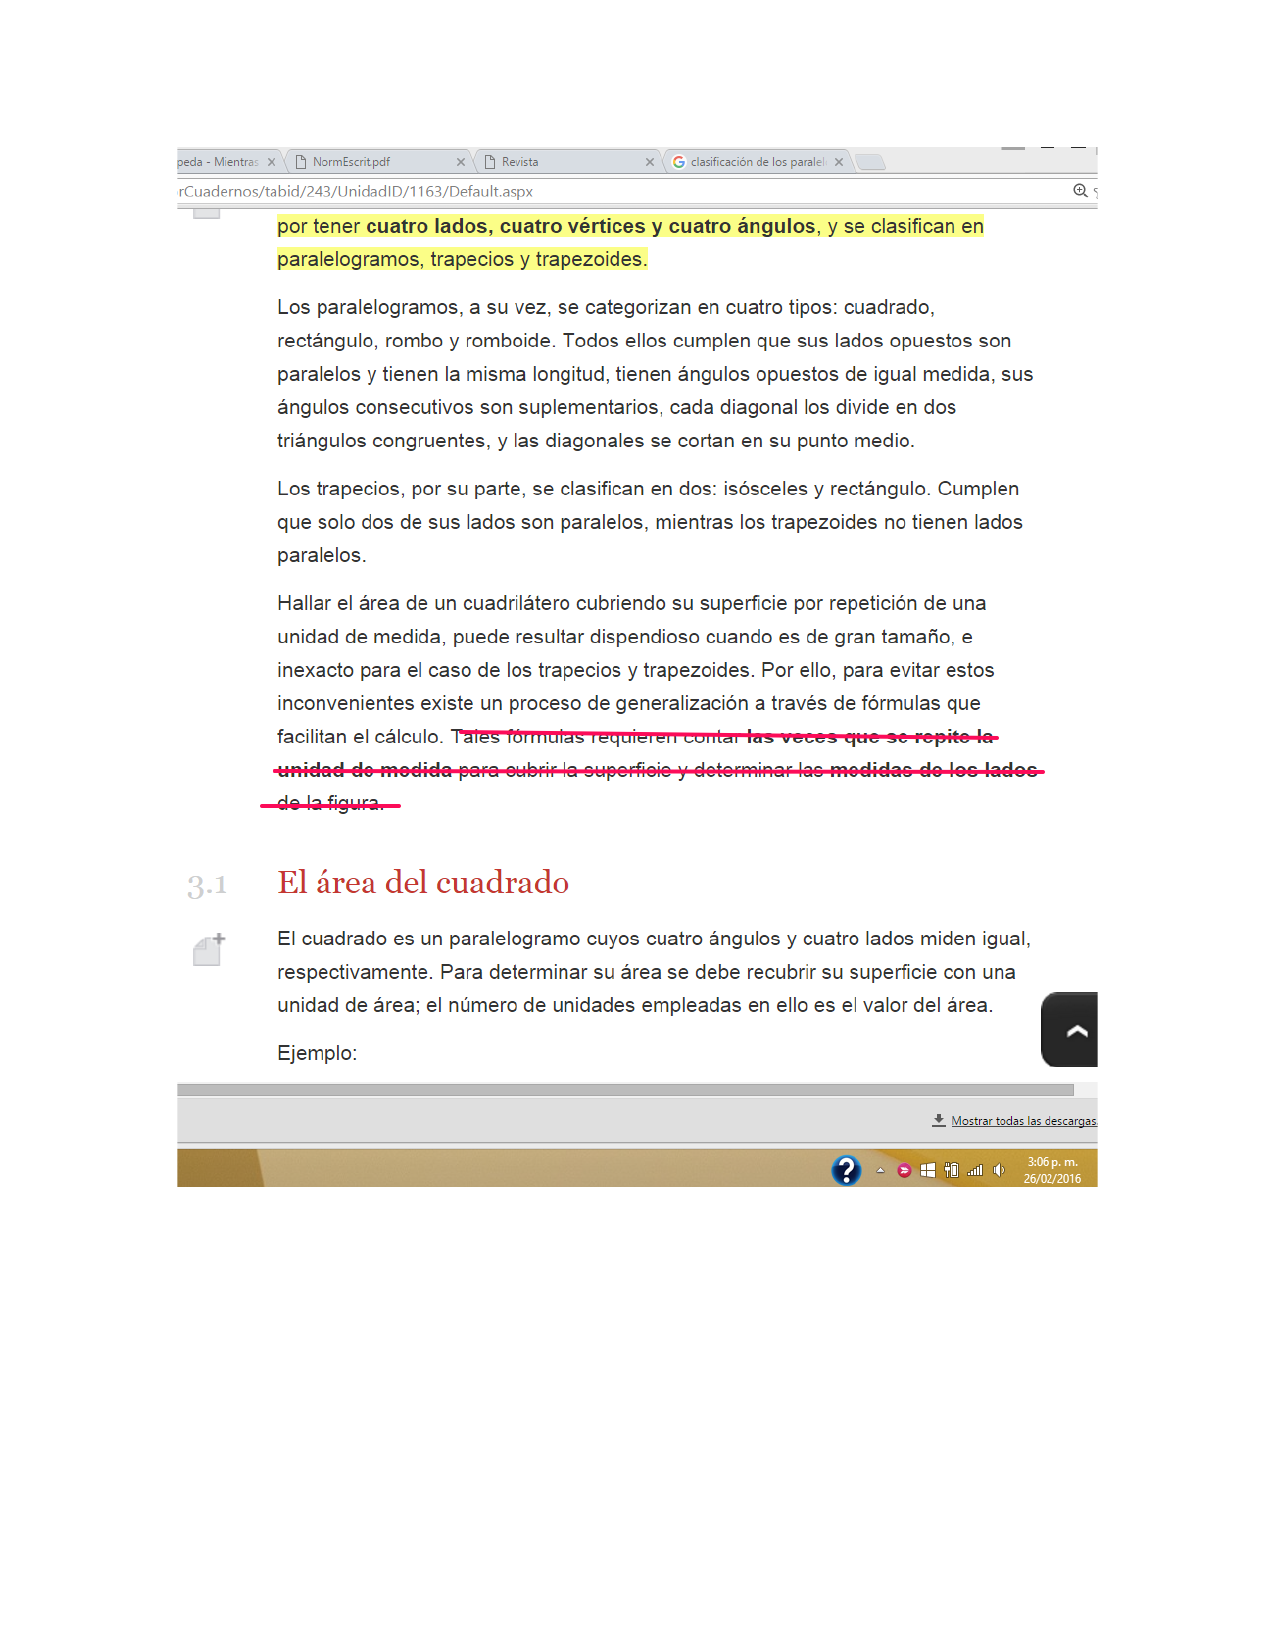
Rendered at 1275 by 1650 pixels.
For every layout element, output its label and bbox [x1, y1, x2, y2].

picture [177, 147, 1098, 1187]
